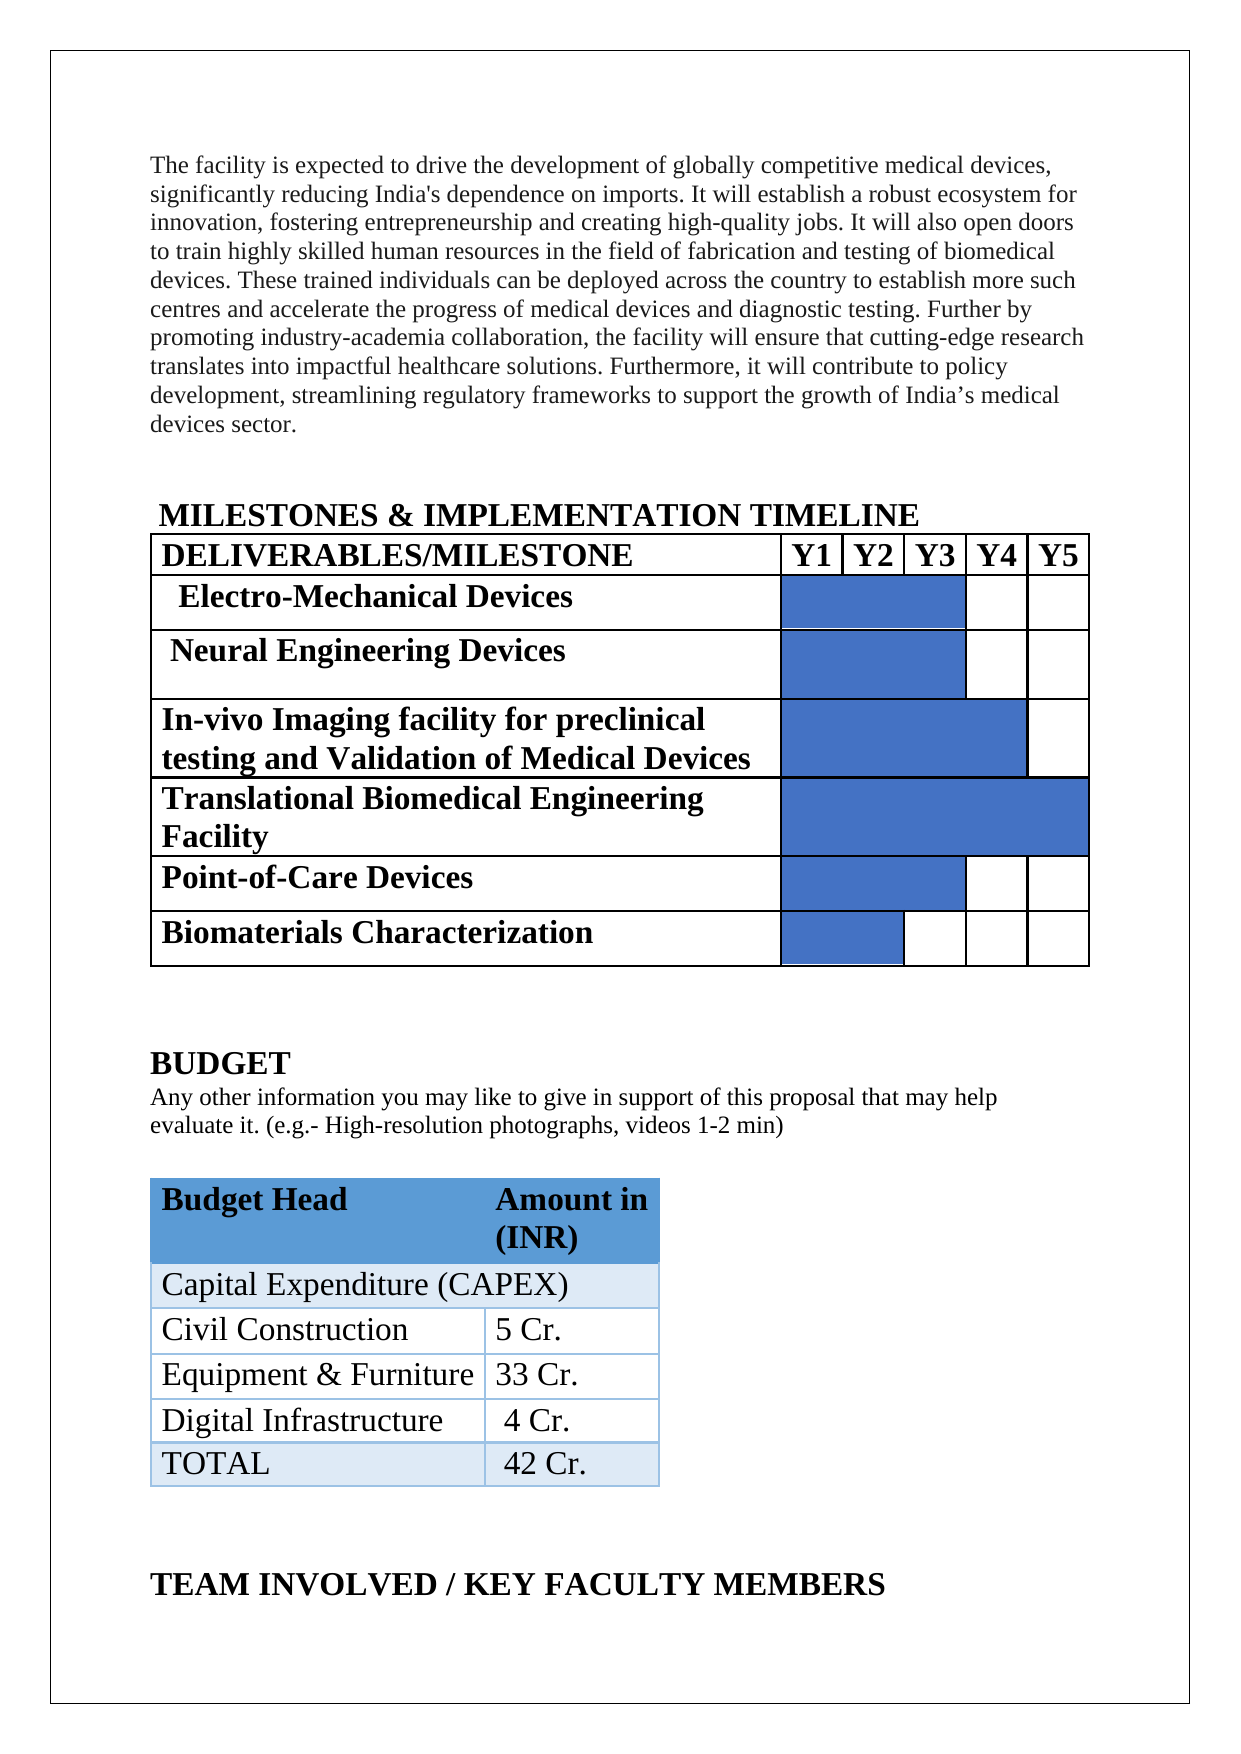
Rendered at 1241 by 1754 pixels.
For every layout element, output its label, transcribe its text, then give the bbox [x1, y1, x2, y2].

table_cell [782, 631, 965, 698]
table_cell In-vivo Imaging facility for preclinical testing and Validation of Medical Devices [152, 700, 780, 776]
table_cell Equipment & Furniture [152, 1355, 484, 1398]
table_cell 33 Cr. [486, 1355, 658, 1398]
table_cell Translational Biomedical Engineering Facility [152, 779, 780, 855]
text MILESTONES & IMPLEMENTATION TIMELINE [150, 495, 1090, 533]
table_cell Civil Construction [152, 1309, 484, 1352]
table_header Budget Head [152, 1180, 485, 1262]
table_header Y3 [905, 535, 965, 574]
table_cell [782, 912, 903, 964]
table_header DELIVERABLES/MILESTONE [152, 535, 780, 574]
table_cell [1029, 576, 1088, 628]
text The facility is expected to drive the development of globally competitive medical devices, significantly reducing India's dependence on imports. It will establish a robust ecosystem for innovation, fostering entrepreneurship and creating high-quality jobs. It will also open doors to train highly skilled human resources in the field of fabrication and testing of biomedical devices. These trained individuals can be deployed across the country to establish more such centres and accelerate the progress of medical devices and diagnostic testing. Further by promoting industry-academia collaboration, the facility will ensure that cutting-edge research translates into impactful healthcare solutions. Furthermore, it will contribute to policy development, streamlining regulatory frameworks to support the growth of India’s medical devices sector. [150, 150, 1090, 437]
table_cell Digital Infrastructure [152, 1400, 484, 1441]
table_cell 42 Cr. [486, 1444, 658, 1485]
table_cell Capital Expenditure (CAPEX) [152, 1264, 658, 1307]
table_header Amount in (INR) [485, 1180, 658, 1262]
table_header Y4 [967, 535, 1026, 574]
text TEAM INVOLVED / KEY FACULTY MEMBERS [150, 1564, 1090, 1602]
table_cell [782, 779, 1088, 855]
table_cell [967, 857, 1026, 910]
table_cell [782, 857, 965, 910]
table_cell [967, 631, 1026, 698]
table_cell [967, 912, 1026, 964]
table_header Y5 [1029, 535, 1088, 574]
text Any other information you may like to give in support of this proposal that may help [150, 1082, 1090, 1110]
table_cell [967, 576, 1026, 628]
table_cell Neural Engineering Devices [152, 631, 780, 698]
table_cell 4 Cr. [486, 1400, 658, 1441]
table_header Y1 [782, 535, 841, 574]
table_cell Point-of-Care Devices [152, 857, 780, 910]
table_cell [782, 576, 965, 628]
table_cell 5 Cr. [486, 1309, 658, 1352]
table_cell Electro-Mechanical Devices [152, 576, 780, 628]
table_cell [1029, 912, 1088, 964]
table_cell [1029, 700, 1088, 776]
table_header Y2 [844, 535, 903, 574]
table_cell [1029, 631, 1088, 698]
table_cell [905, 912, 965, 964]
table_cell [782, 700, 1026, 776]
text BUDGET [150, 1043, 1090, 1082]
table_cell TOTAL [152, 1444, 484, 1485]
table_cell Biomaterials Characterization [152, 912, 780, 964]
table_cell [1029, 857, 1088, 910]
text evaluate it. (e.g.- High-resolution photographs, videos 1-2 min) [150, 1110, 1090, 1139]
